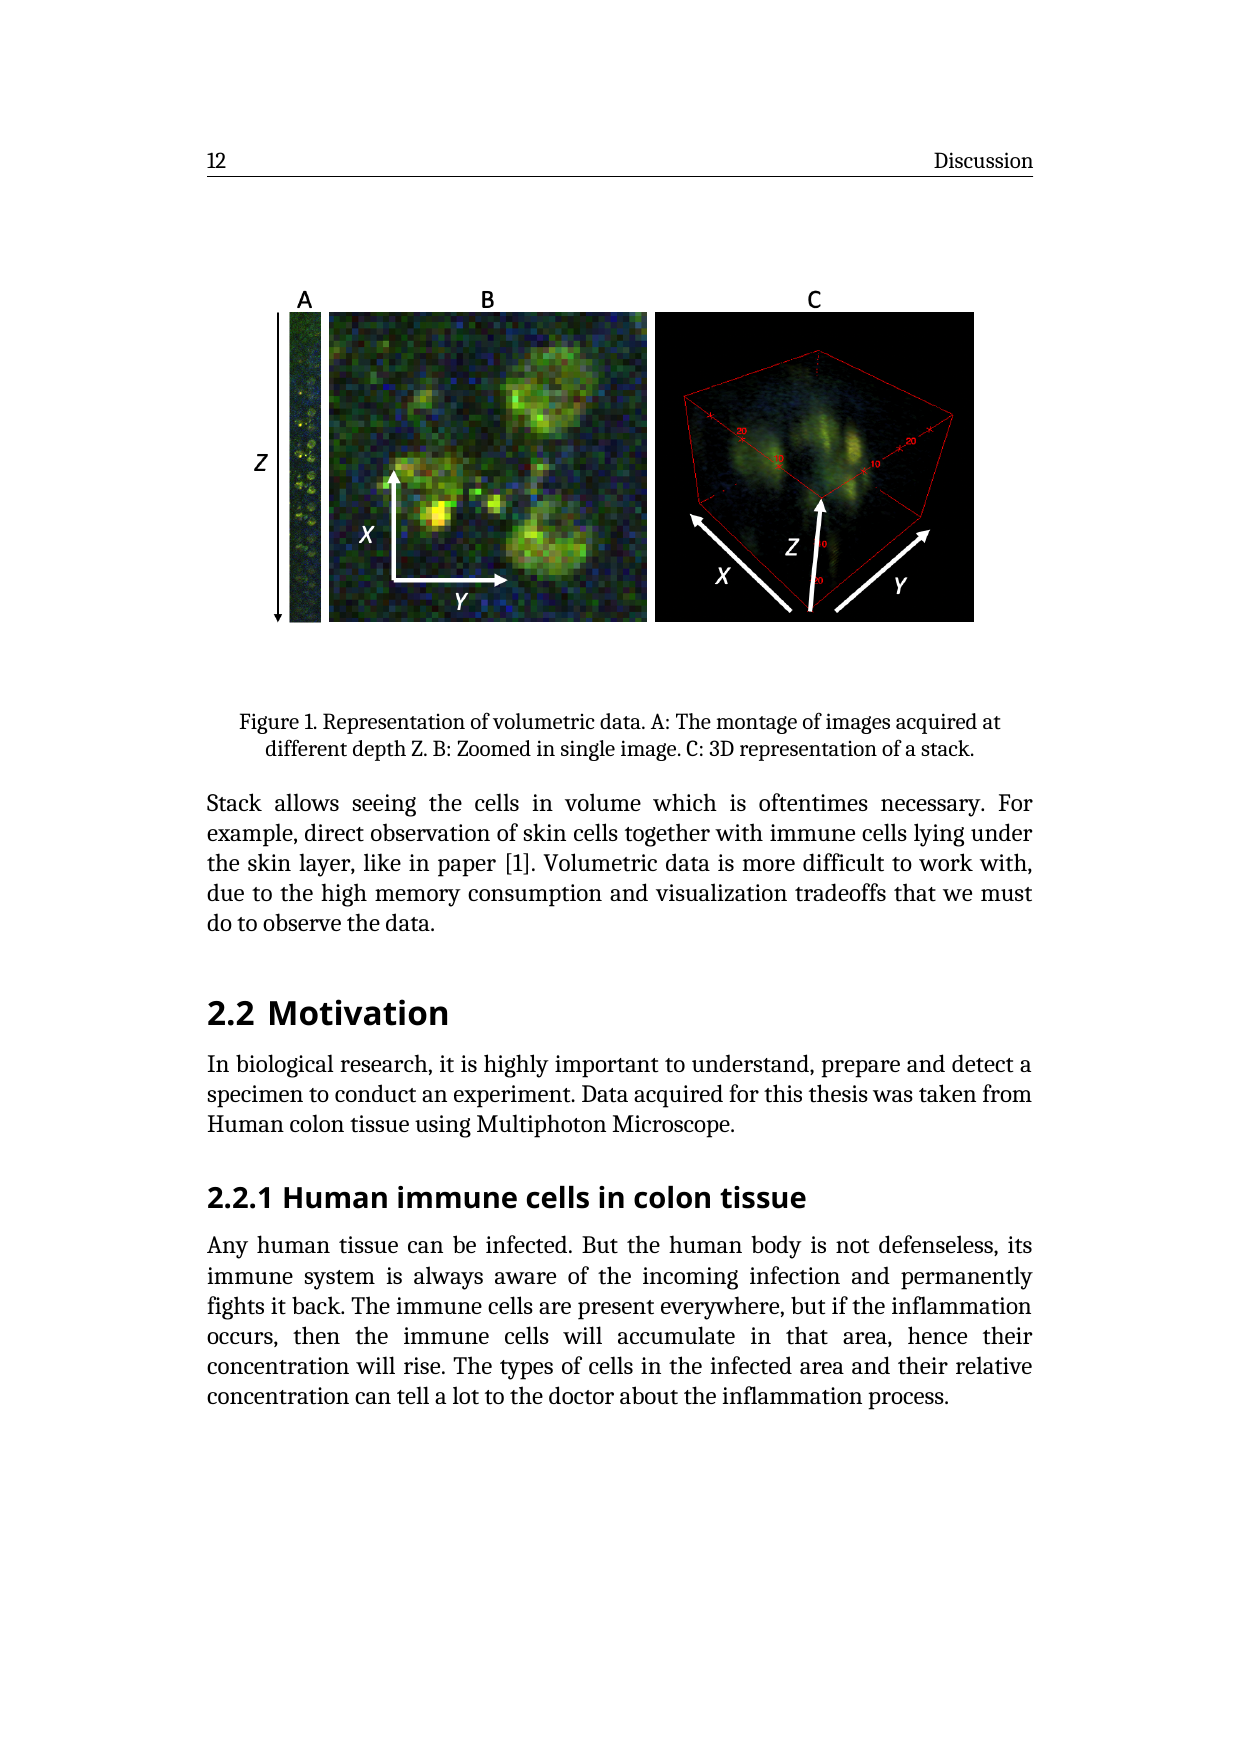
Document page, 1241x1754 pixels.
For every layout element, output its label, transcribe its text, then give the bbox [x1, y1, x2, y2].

text Stack allows seeing the cells in volume which is oftentimes necessary. For example, direct observation of skin cells together with immune cells lying under the skin layer, like in paper . Volumetric data is more difficult to work with, due to the high memory consumption and visualization tradeoffs that we must do to observe the data. [207, 789, 1033, 938]
text Any human tissue can be infected. But the human body is not defenseless, its immune system is always aware of the incoming infection and permanently fights it back. The immune cells are present everywhere, but if the inflammation occurs, then the immune cells will accumulate in that area, hence their concentration will rise. The types of cells in the infected area and their relative concentration can tell a lot to the doctor about the inflammation process. [207, 1231, 1033, 1411]
subtitle Human immune cells in colon tissue [207, 1177, 1033, 1217]
text Figure 1. Representation of volumetric data. A: The montage of images acquired at different depth Z. B: Zoomed in single image. C: 3D representation of a stack. [207, 709, 1033, 763]
text In biological research, it is highly important to understand, prepare and detect a specimen to conduct an experiment. Data acquired for this thesis was taken from Human colon tissue using Multiphoton Microscope. [207, 1049, 1033, 1138]
picture [206, 248, 1034, 683]
subtitle Motivation [207, 989, 1033, 1035]
